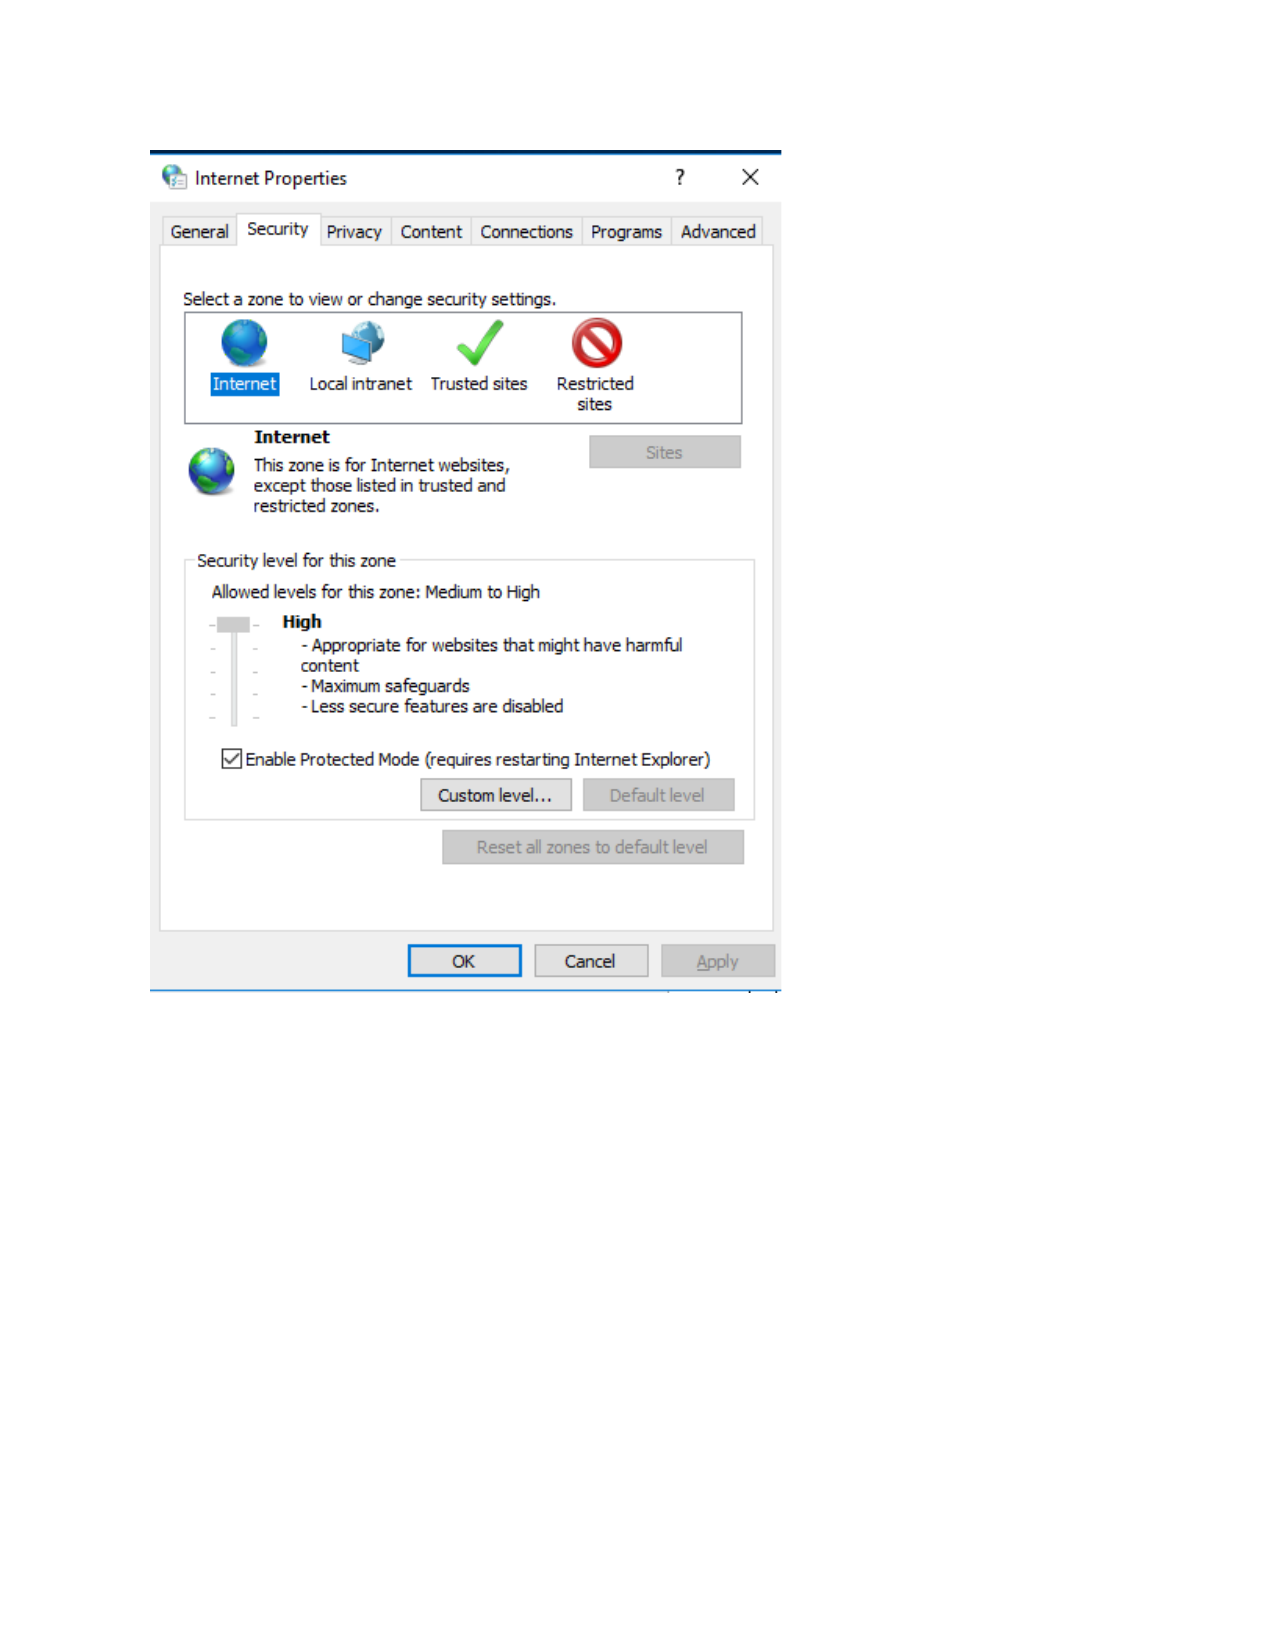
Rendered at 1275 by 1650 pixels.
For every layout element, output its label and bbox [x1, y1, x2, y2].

picture [150, 150, 782, 993]
